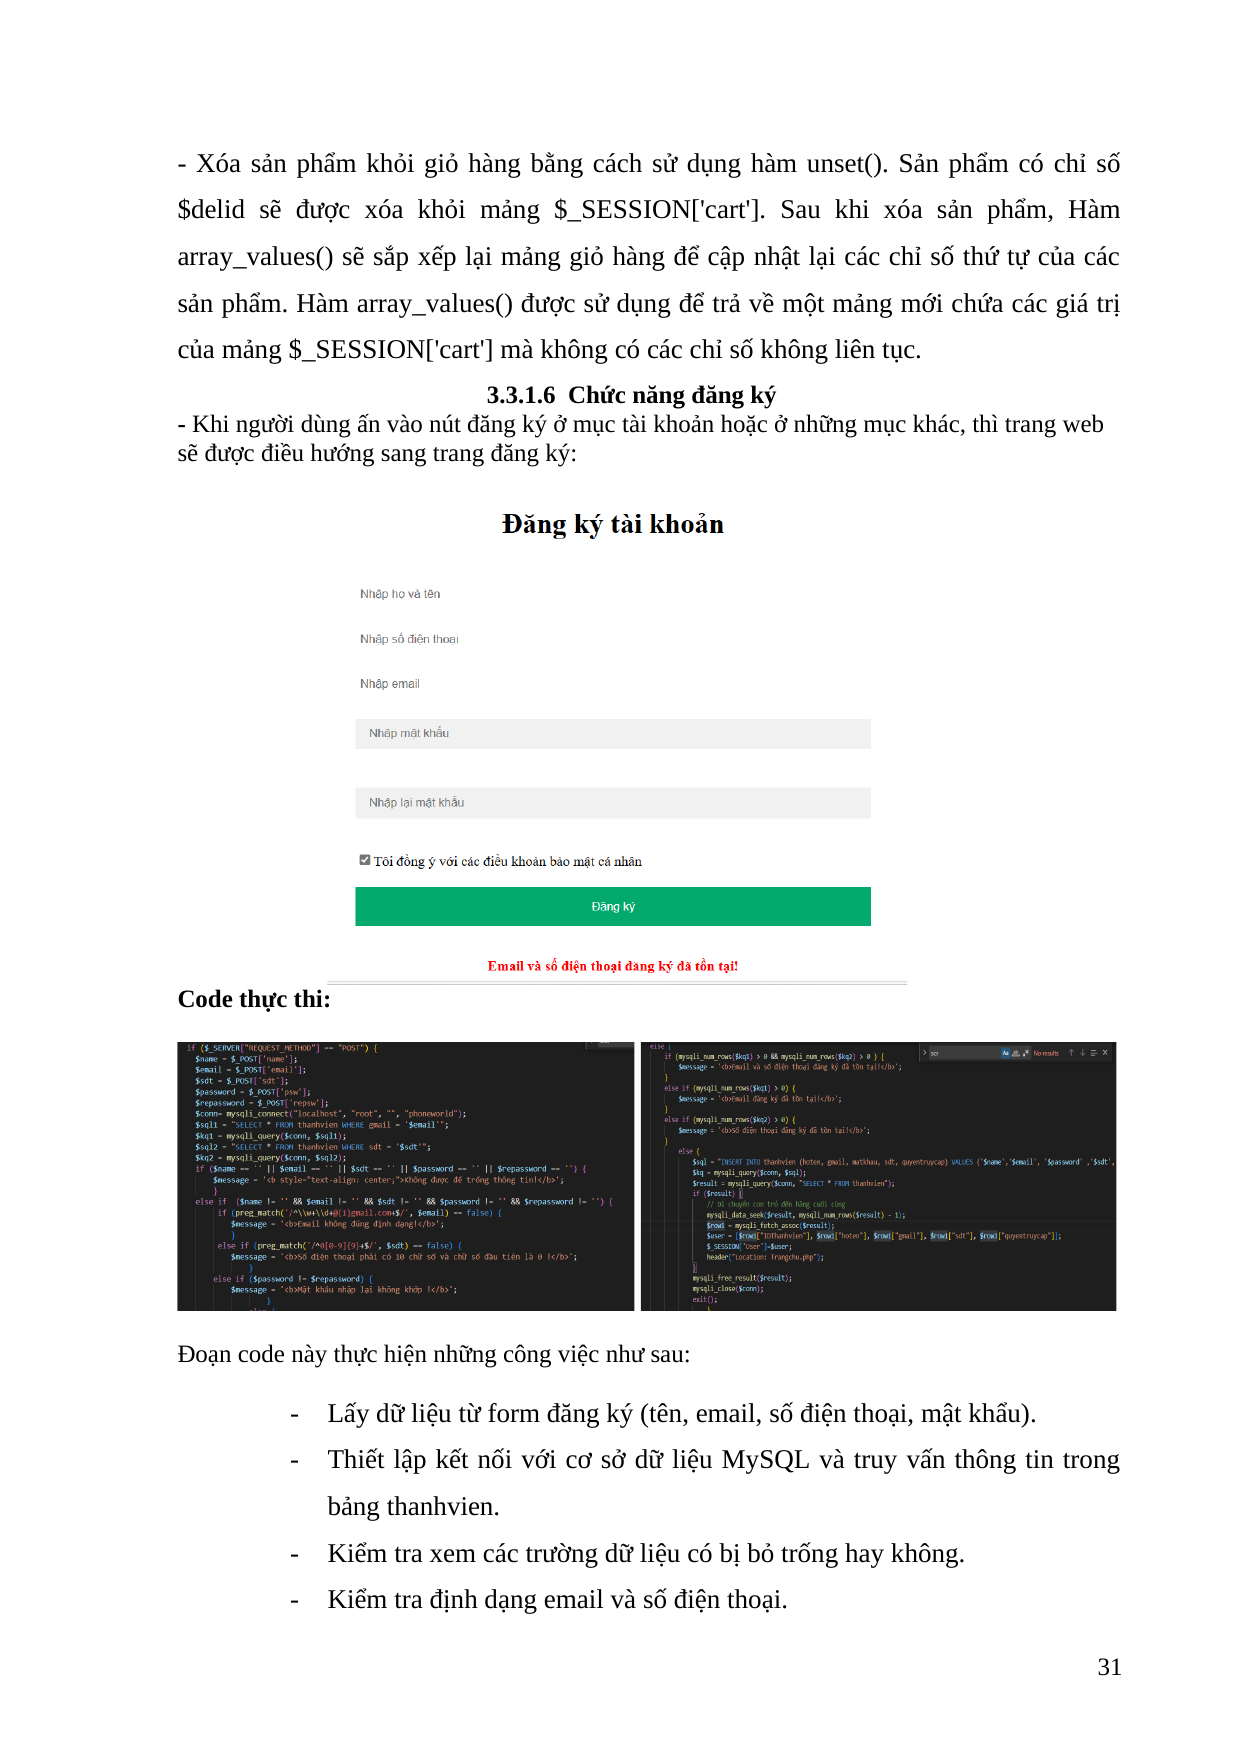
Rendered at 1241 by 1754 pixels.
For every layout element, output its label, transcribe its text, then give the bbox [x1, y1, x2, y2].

picture [177, 1042, 635, 1311]
text Thiết lập kết nối với cơ sở dữ liệu MySQL và truy vấn thông tin trong bảng thanhvien. [290, 1444, 1122, 1521]
picture [327, 495, 908, 985]
text - Khi người dùng ấn vào nút đăng ký ở mục tài khoản hoặc ở những mục khác, thì trang web sẽ được điều hướng sang trang đăng ký: [177, 409, 1122, 466]
list Chức năng đăng ký [487, 380, 1122, 409]
text Kiểm tra xem các trường dữ liệu có bị bỏ trống hay không. [290, 1537, 1122, 1568]
list - Xóa sản phẩm khỏi giỏ hàng bằng cách sử dụng hàm unset(). Sản phẩm có chỉ số $delid sẽ được xóa khỏi mảng $_SESSION['cart']. Sau khi xóa sản phẩm, Hàm array_values() sẽ sắp xếp lại mảng giỏ hàng để cập nhật lại các chỉ số thứ tự của các sản phẩm. Hàm array_values() được sử dụng để trả về một mảng mới chứa các giá trị của mảng $_SESSION['cart'] mà không có các chỉ số không liên tục. [177, 147, 1122, 365]
text Code thực thi: [177, 984, 1122, 1013]
picture [640, 1042, 1117, 1311]
text Kiểm tra định dạng email và số điện thoại. [290, 1584, 1122, 1615]
text Đoạn code này thực hiện những công việc như sau: [177, 1339, 1122, 1368]
text Lấy dữ liệu từ form đăng ký (tên, email, số điện thoại, mật khẩu). [290, 1397, 1122, 1428]
